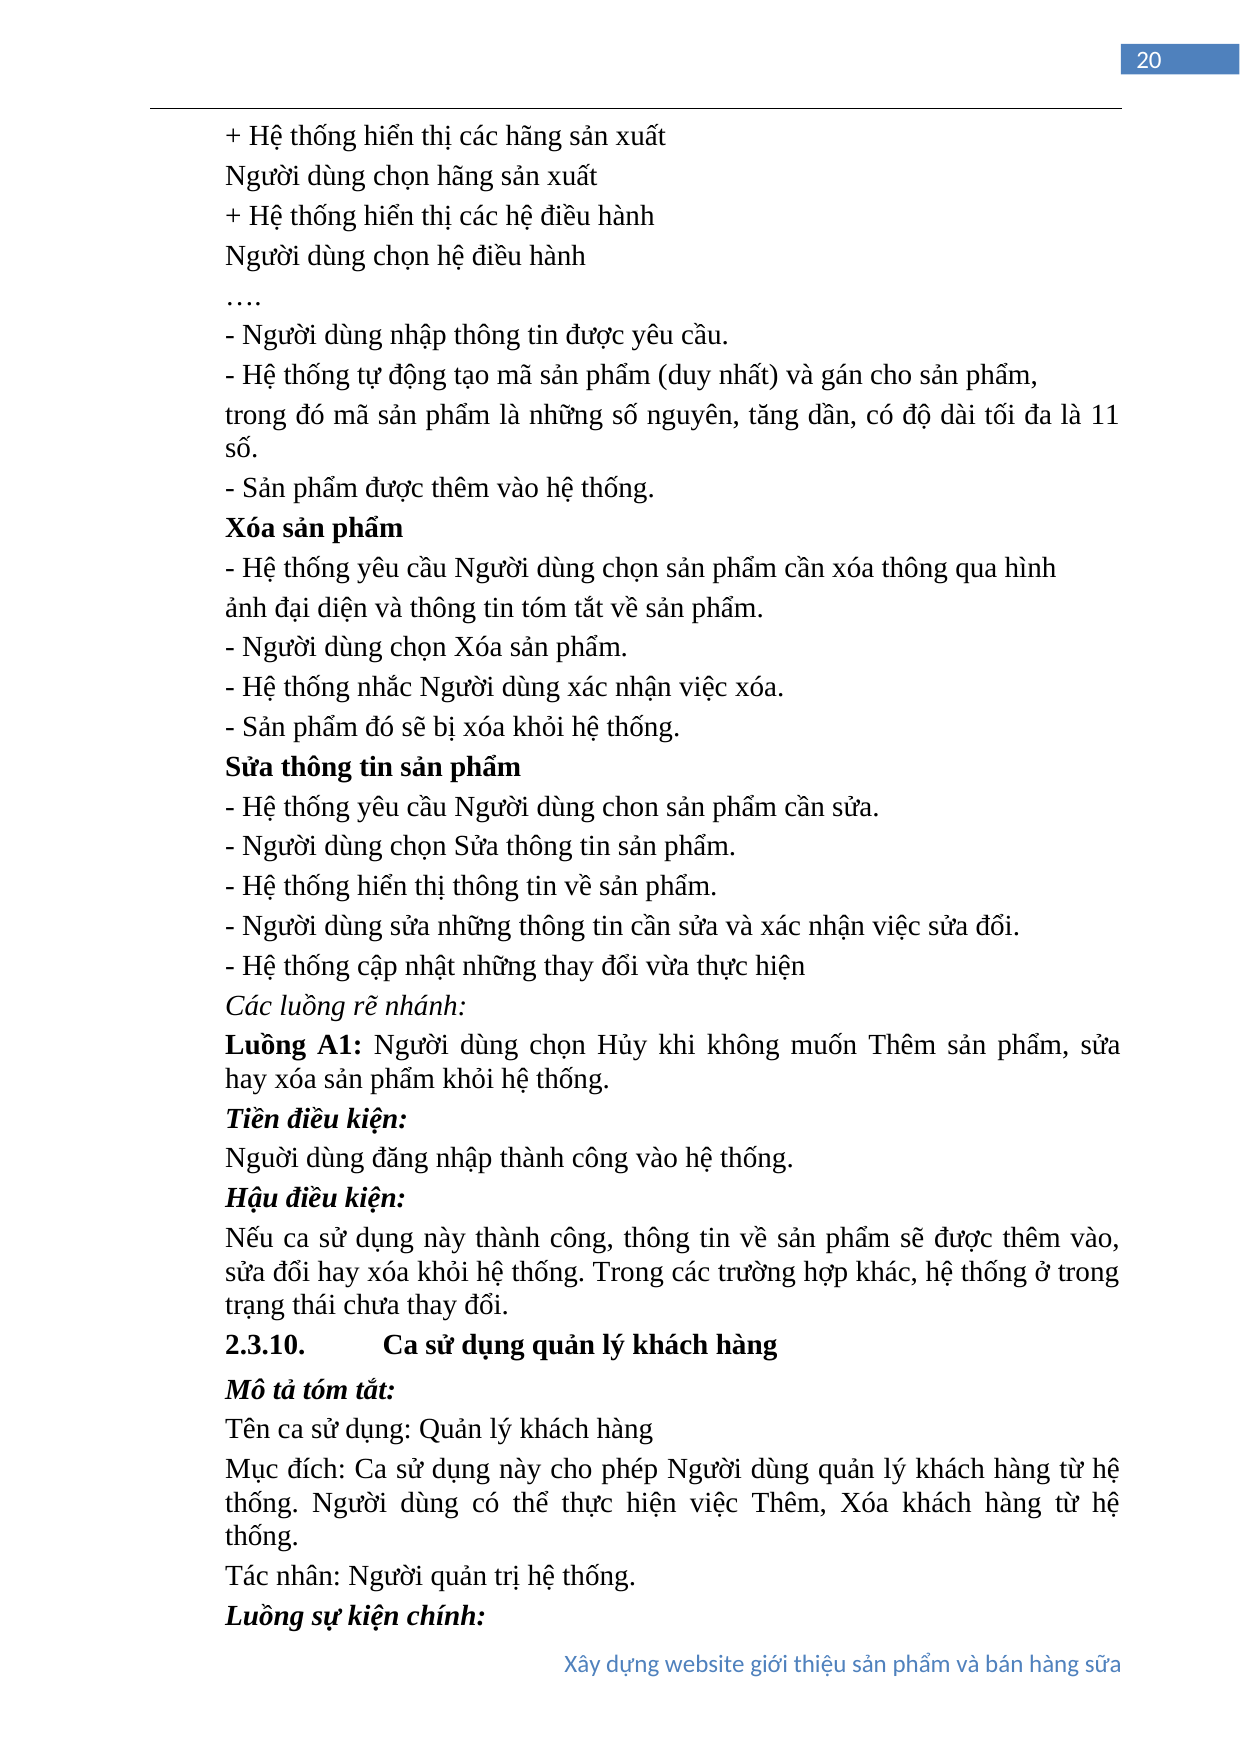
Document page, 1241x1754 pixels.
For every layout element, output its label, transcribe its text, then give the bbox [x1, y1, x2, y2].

text Tên ca sử dụng: Quản lý khách hàng [225, 1412, 1121, 1445]
text Xóa sản phẩm [225, 510, 1121, 544]
text - Sản phẩm được thêm vào hệ thống. [225, 470, 1121, 504]
text - Người dùng sửa những thông tin cần sửa và xác nhận việc sửa đổi. [225, 908, 1121, 942]
text Nguời dùng đăng nhập thành công vào hệ thống. [225, 1141, 1121, 1174]
text Luồng A1: Người dùng chọn Hủy khi không muốn Thêm sản phẩm, sửa hay xóa sản phẩm khỏi hệ thống. [225, 1027, 1121, 1094]
text Mục đích: Ca sử dụng này cho phép Người dùng quản lý khách hàng từ hệ thống. Người dùng có thể thực hiện việc Thêm, Xóa khách hàng từ hệ thống. [225, 1451, 1121, 1552]
text Mô tả tóm tắt: [225, 1372, 1121, 1405]
text Người dùng chọn hệ điều hành [225, 238, 1121, 271]
text - Hệ thống nhắc Người dùng xác nhận việc xóa. [225, 669, 1121, 703]
text - Người dùng nhập thông tin được yêu cầu. [225, 317, 1121, 351]
text Nếu ca sử dụng này thành công, thông tin về sản phẩm sẽ được thêm vào, sửa đổi hay xóa khỏi hệ thống. Trong các trường hợp khác, hệ thống ở trong trạng thái chưa thay đổi. [225, 1220, 1121, 1321]
text + Hệ thống hiển thị các hãng sản xuất [225, 118, 1121, 152]
text - Hệ thống tự động tạo mã sản phẩm (duy nhất) và gán cho sản phẩm, [225, 357, 1121, 391]
text - Hệ thống yêu cầu Người dùng chọn sản phẩm cần xóa thông qua hình [225, 550, 1121, 583]
text - Hệ thống yêu cầu Người dùng chon sản phẩm cần sửa. [225, 789, 1121, 822]
text - Hệ thống hiển thị thông tin về sản phẩm. [225, 868, 1121, 902]
text - Người dùng chọn Sửa thông tin sản phẩm. [225, 828, 1121, 862]
text Tác nhân: Người quản trị hệ thống. [225, 1558, 1121, 1592]
text Người dùng chọn hãng sản xuất [225, 158, 1121, 192]
text Luồng sự kiện chính: [225, 1598, 1121, 1632]
text Hậu điều kiện: [225, 1180, 1121, 1214]
text + Hệ thống hiển thị các hệ điều hành [225, 198, 1121, 232]
text trong đó mã sản phẩm là những số nguyên, tăng dần, có độ dài tối đa là 11 số. [225, 397, 1121, 464]
text …. [225, 278, 1121, 311]
text - Người dùng chọn Xóa sản phẩm. [225, 629, 1121, 663]
text Tiền điều kiện: [225, 1101, 1121, 1134]
text ảnh đại diện và thông tin tóm tắt về sản phẩm. [225, 590, 1121, 623]
text - Hệ thống cập nhật những thay đổi vừa thực hiện [225, 948, 1121, 981]
text Sửa thông tin sản phẩm [225, 749, 1121, 782]
list Ca sử dụng quản lý khách hàng [225, 1327, 1121, 1361]
text Các luồng rẽ nhánh: [225, 988, 1121, 1021]
text - Sản phẩm đó sẽ bị xóa khỏi hệ thống. [225, 709, 1121, 743]
